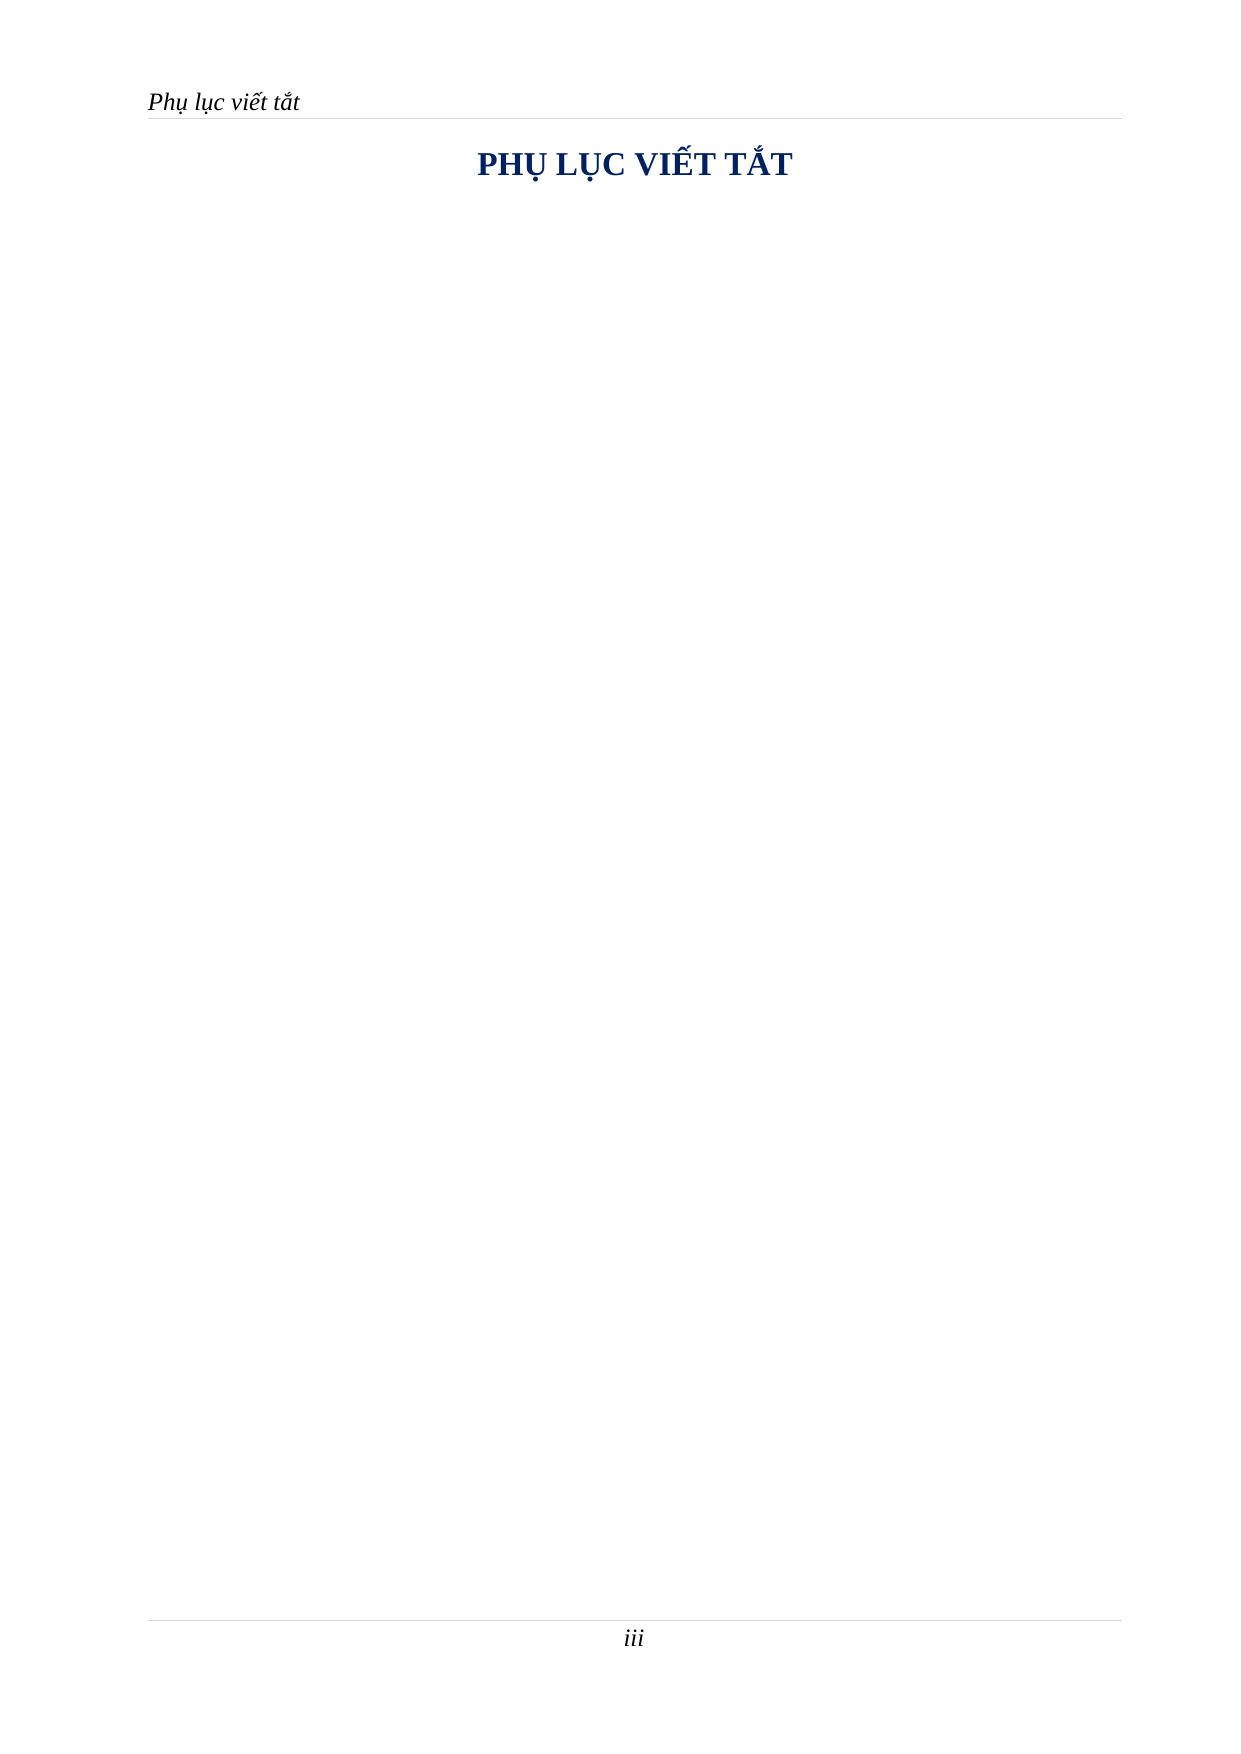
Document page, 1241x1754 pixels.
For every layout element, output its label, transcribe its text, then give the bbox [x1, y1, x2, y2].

text PHỤ LỤC VIẾT TẮT [148, 144, 1122, 183]
